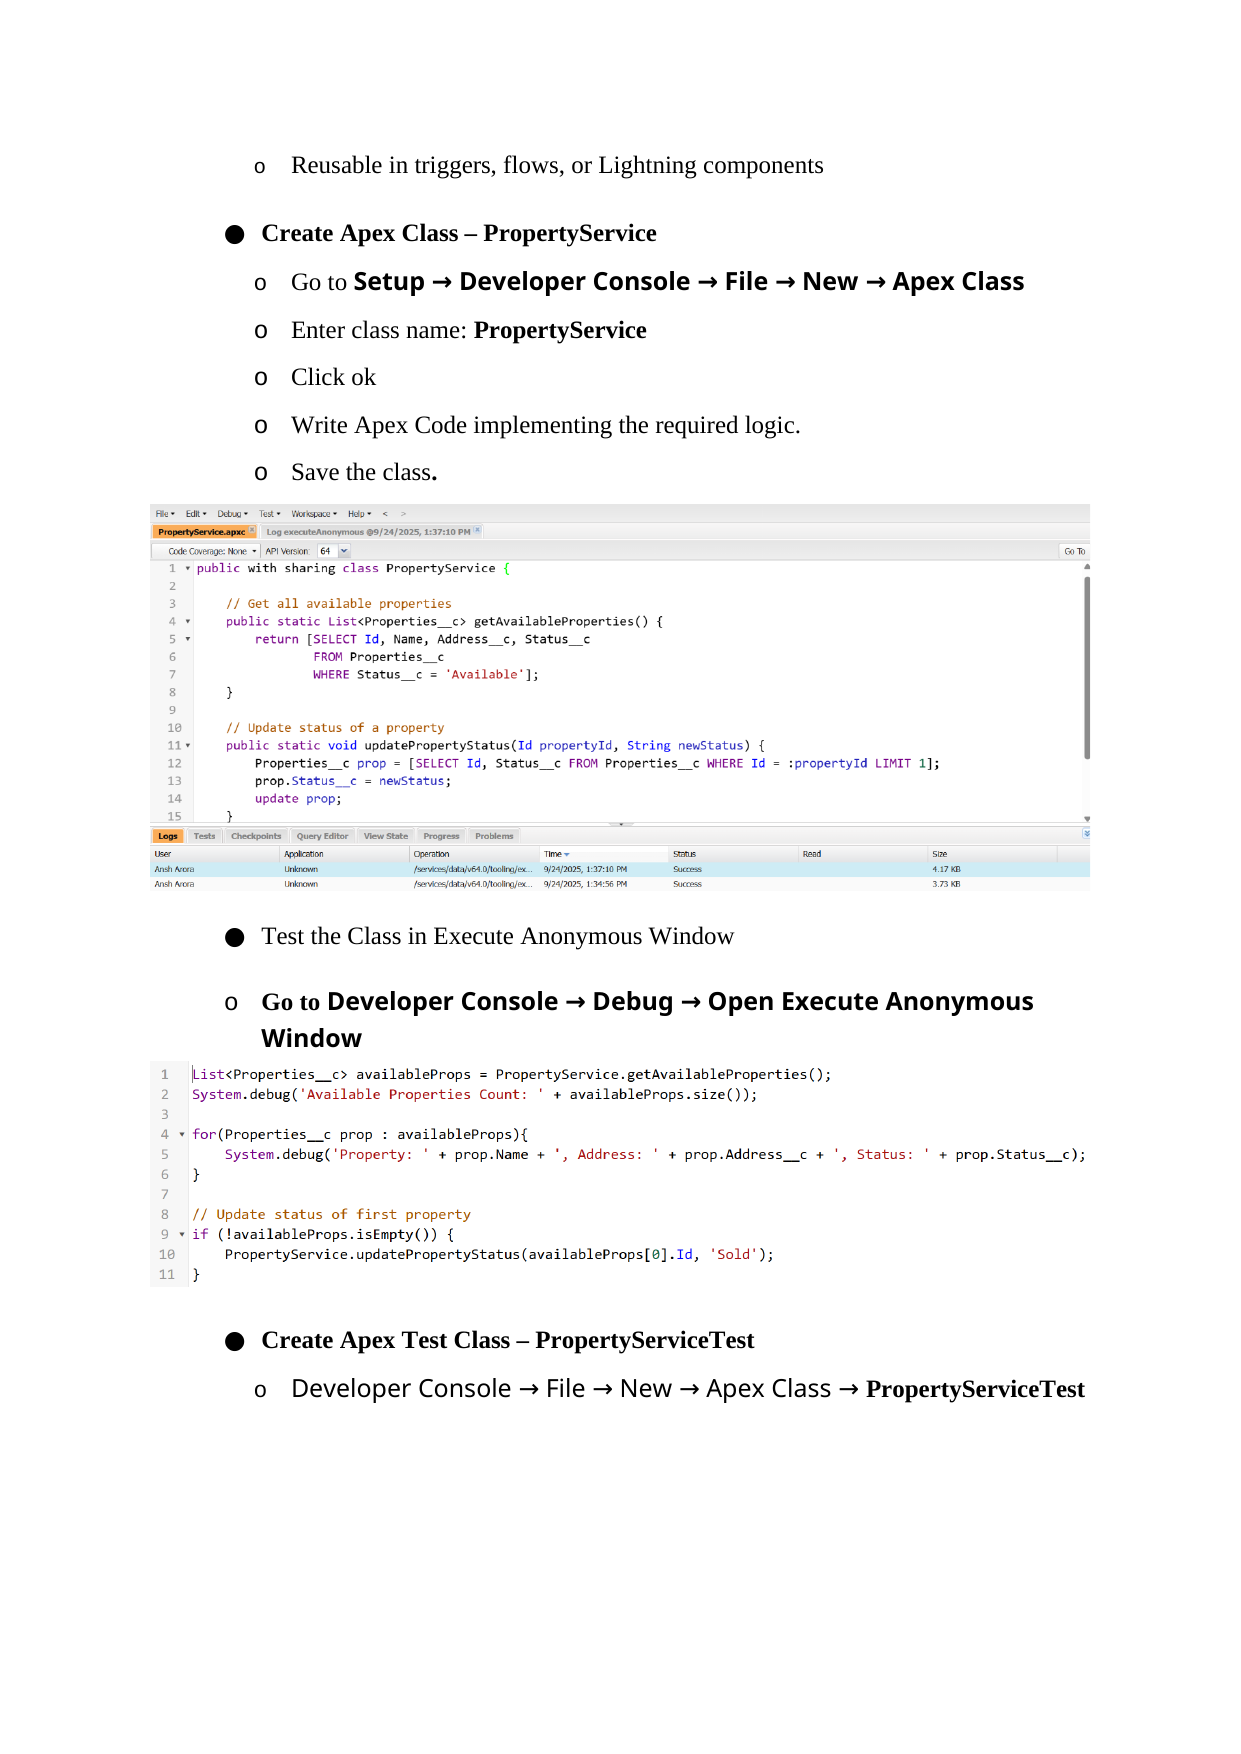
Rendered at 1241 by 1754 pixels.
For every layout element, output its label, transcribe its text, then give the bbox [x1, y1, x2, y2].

subtitle Go to Developer Console → Debug → Open Execute Anonymous Window [224, 983, 1090, 1054]
list Developer Console → File → New → Apex Class → PropertyServiceTest [253, 1371, 1090, 1405]
picture [150, 504, 1091, 891]
picture [150, 1061, 1091, 1287]
list Test the Class in Execute Anonymous Window [224, 907, 1090, 958]
list Save the class. [253, 457, 1090, 488]
list Click ok [253, 362, 1090, 393]
list Reusable in triggers, flows, or Lightning components [253, 150, 1090, 179]
list Write Apex Code implementing the required logic. [253, 410, 1090, 441]
list Enter class name: PropertyService [253, 315, 1090, 346]
list Go to Setup → Developer Console → File → New → Apex Class [253, 264, 1090, 298]
subtitle Create Apex Class – PropertyService [224, 204, 1090, 256]
subtitle Create Apex Test Class – PropertyServiceTest [224, 1311, 1090, 1363]
